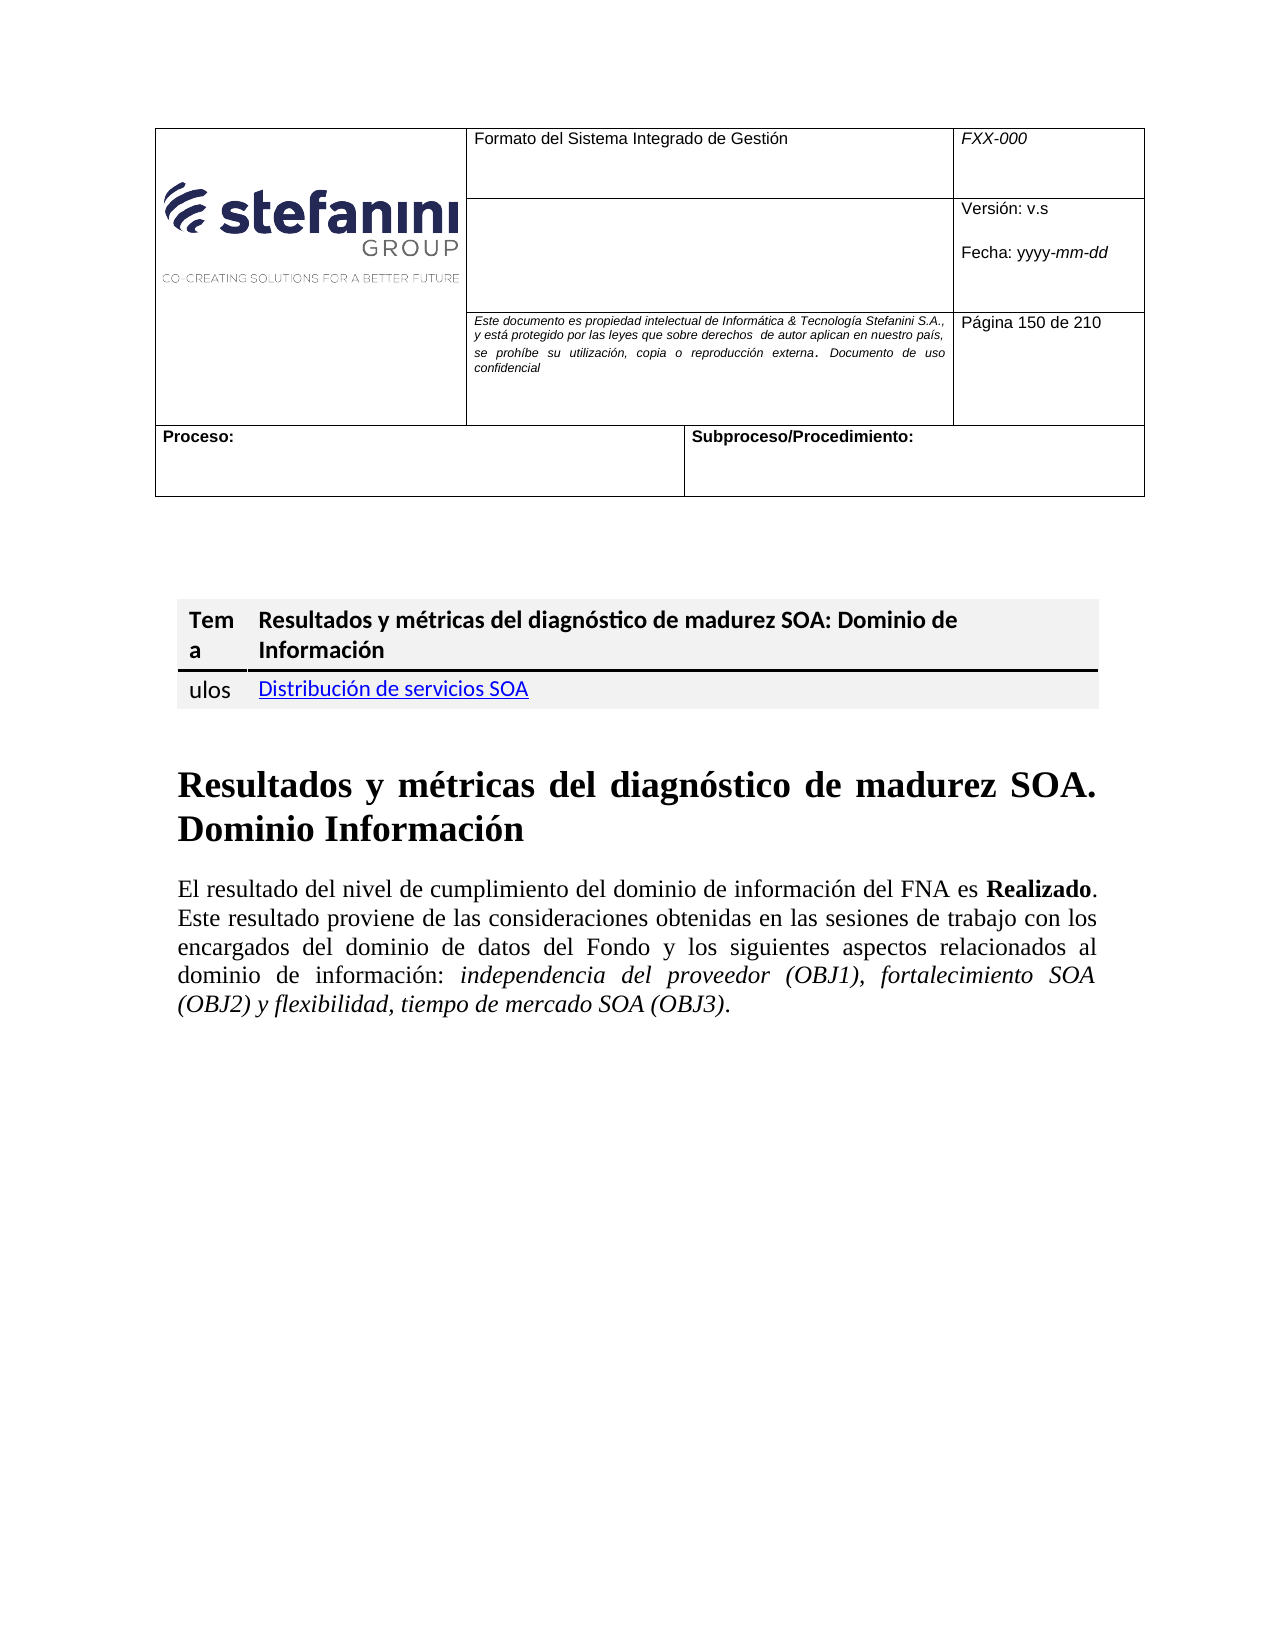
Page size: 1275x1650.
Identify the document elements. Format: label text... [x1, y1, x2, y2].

subtitle Resultados y métricas del diagnóstico de madurez SOA. Dominio Información [177, 763, 1098, 849]
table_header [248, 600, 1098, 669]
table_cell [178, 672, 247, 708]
picture [162, 182, 460, 286]
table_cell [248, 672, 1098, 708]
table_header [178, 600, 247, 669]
text El resultado del nivel de cumplimiento del dominio de información del FNA es Realizado. Este resultado proviene de las consideraciones obtenidas en las sesiones de trabajo con los encargados del dominio de datos del Fondo y los siguientes aspectos relacionados al dominio de información: independencia del proveedor (OBJ1), fortalecimiento SOA (OBJ2) y flexibilidad, tiempo de mercado SOA (OBJ3). [177, 874, 1098, 1018]
